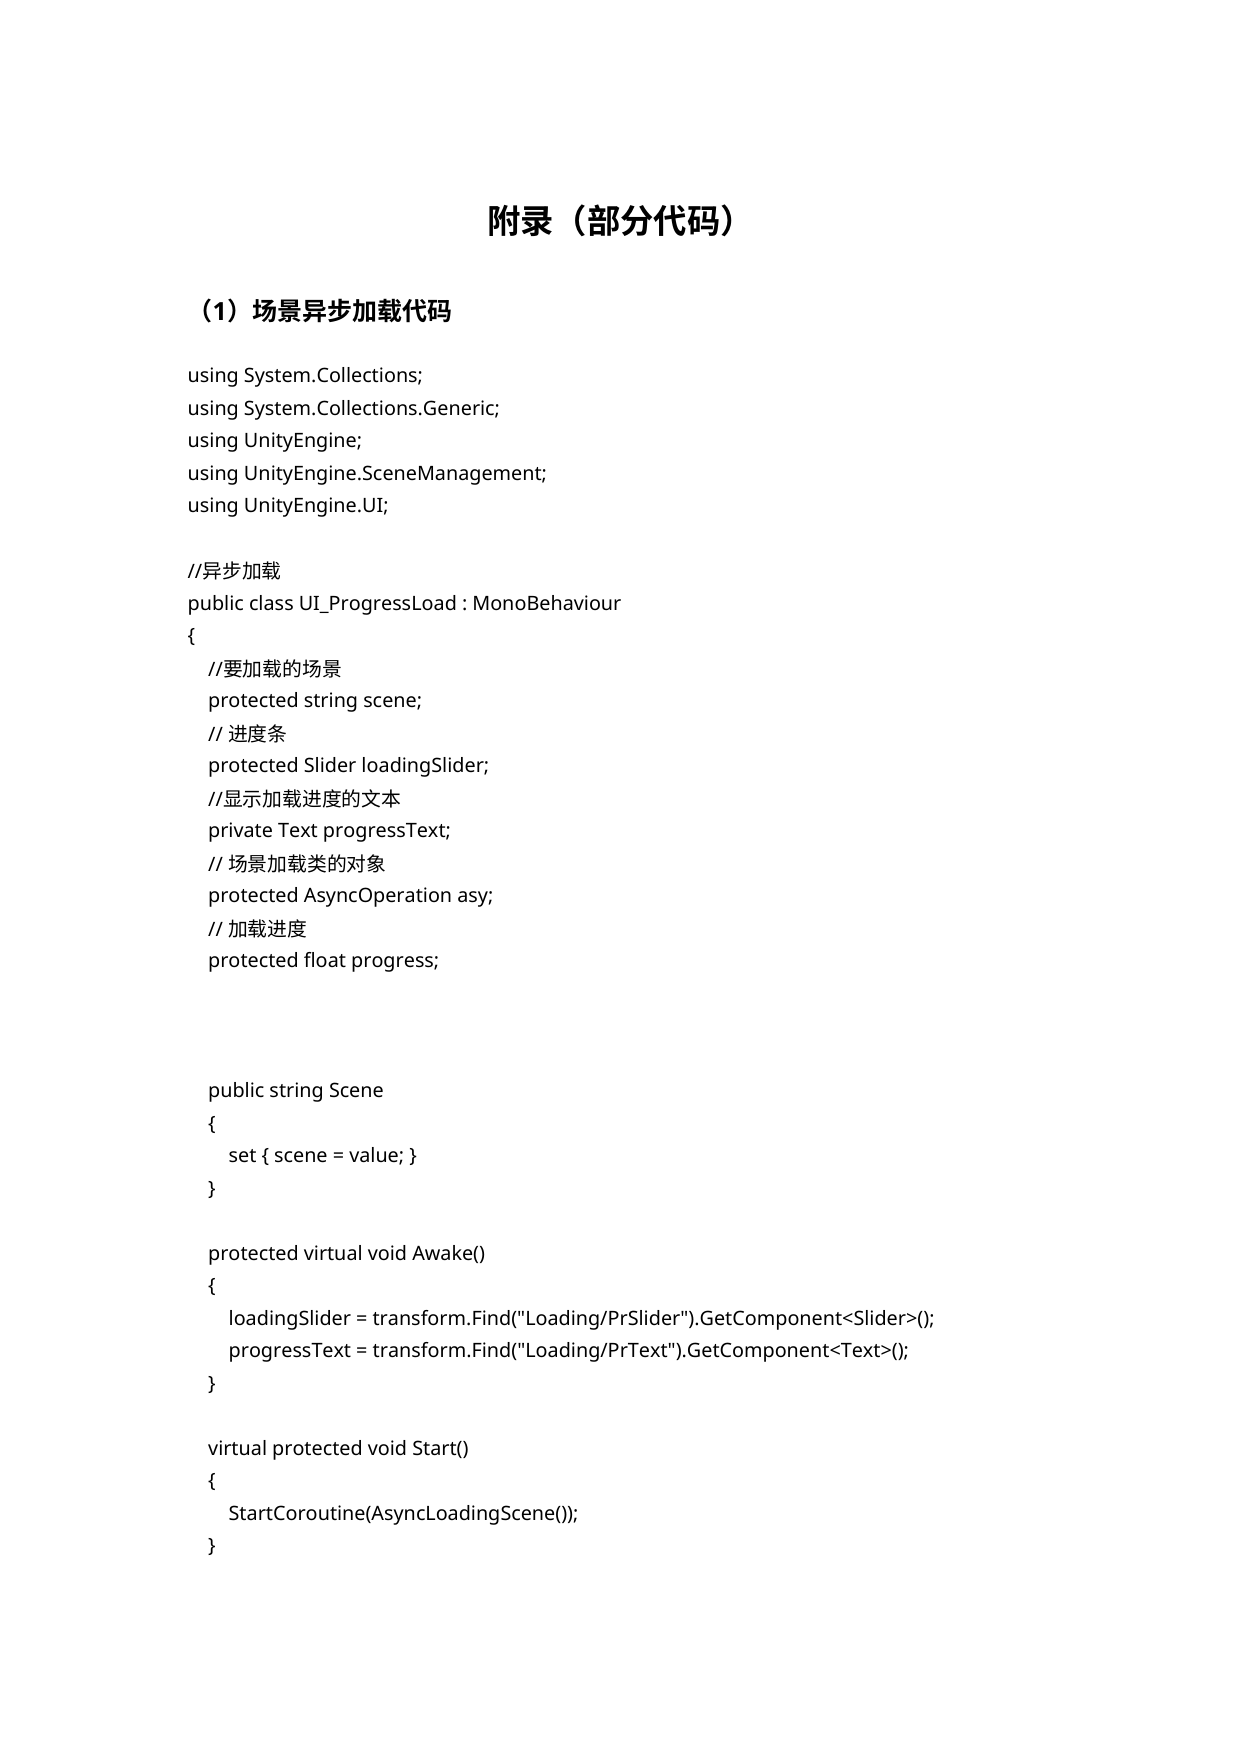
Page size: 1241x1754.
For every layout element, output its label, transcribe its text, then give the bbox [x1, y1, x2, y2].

text protected Slider loadingSlider; [187, 749, 1053, 782]
text protected float progress; [187, 944, 1053, 977]
text } [187, 1529, 1053, 1562]
text set { scene = value; } [187, 1139, 1053, 1172]
text //显示加载进度的文本 [187, 782, 1053, 814]
text { [187, 1107, 1053, 1139]
text } [187, 1172, 1053, 1204]
text using UnityEngine; [187, 424, 1053, 457]
text private Text progressText; [187, 814, 1053, 847]
text StartCoroutine(AsyncLoadingScene()); [187, 1497, 1053, 1529]
text loadingSlider = transform.Find("Loading/PrSlider").GetComponent<Slider>(); [187, 1302, 1053, 1334]
text using UnityEngine.SceneManagement; [187, 457, 1053, 489]
text protected AsyncOperation asy; [187, 879, 1053, 912]
text using System.Collections.Generic; [187, 392, 1053, 424]
text // 加载进度 [187, 912, 1053, 944]
text } [187, 1367, 1053, 1399]
title 附录（部分代码） [187, 187, 1053, 252]
text // 进度条 [187, 717, 1053, 749]
text //异步加载 [187, 554, 1053, 587]
subtitle （1）场景异步加载代码 [187, 277, 1053, 342]
text public string Scene [187, 1074, 1053, 1107]
text protected virtual void Awake() [187, 1237, 1053, 1269]
text //要加载的场景 [187, 652, 1053, 684]
text using UnityEngine.UI; [187, 489, 1053, 522]
text virtual protected void Start() [187, 1432, 1053, 1464]
text progressText = transform.Find("Loading/PrText").GetComponent<Text>(); [187, 1334, 1053, 1367]
text { [187, 1464, 1053, 1497]
text // 场景加载类的对象 [187, 847, 1053, 879]
text { [187, 1269, 1053, 1302]
text using System.Collections; [187, 359, 1053, 392]
text { [187, 619, 1053, 652]
text protected string scene; [187, 684, 1053, 717]
text public class UI_ProgressLoad : MonoBehaviour [187, 587, 1053, 619]
